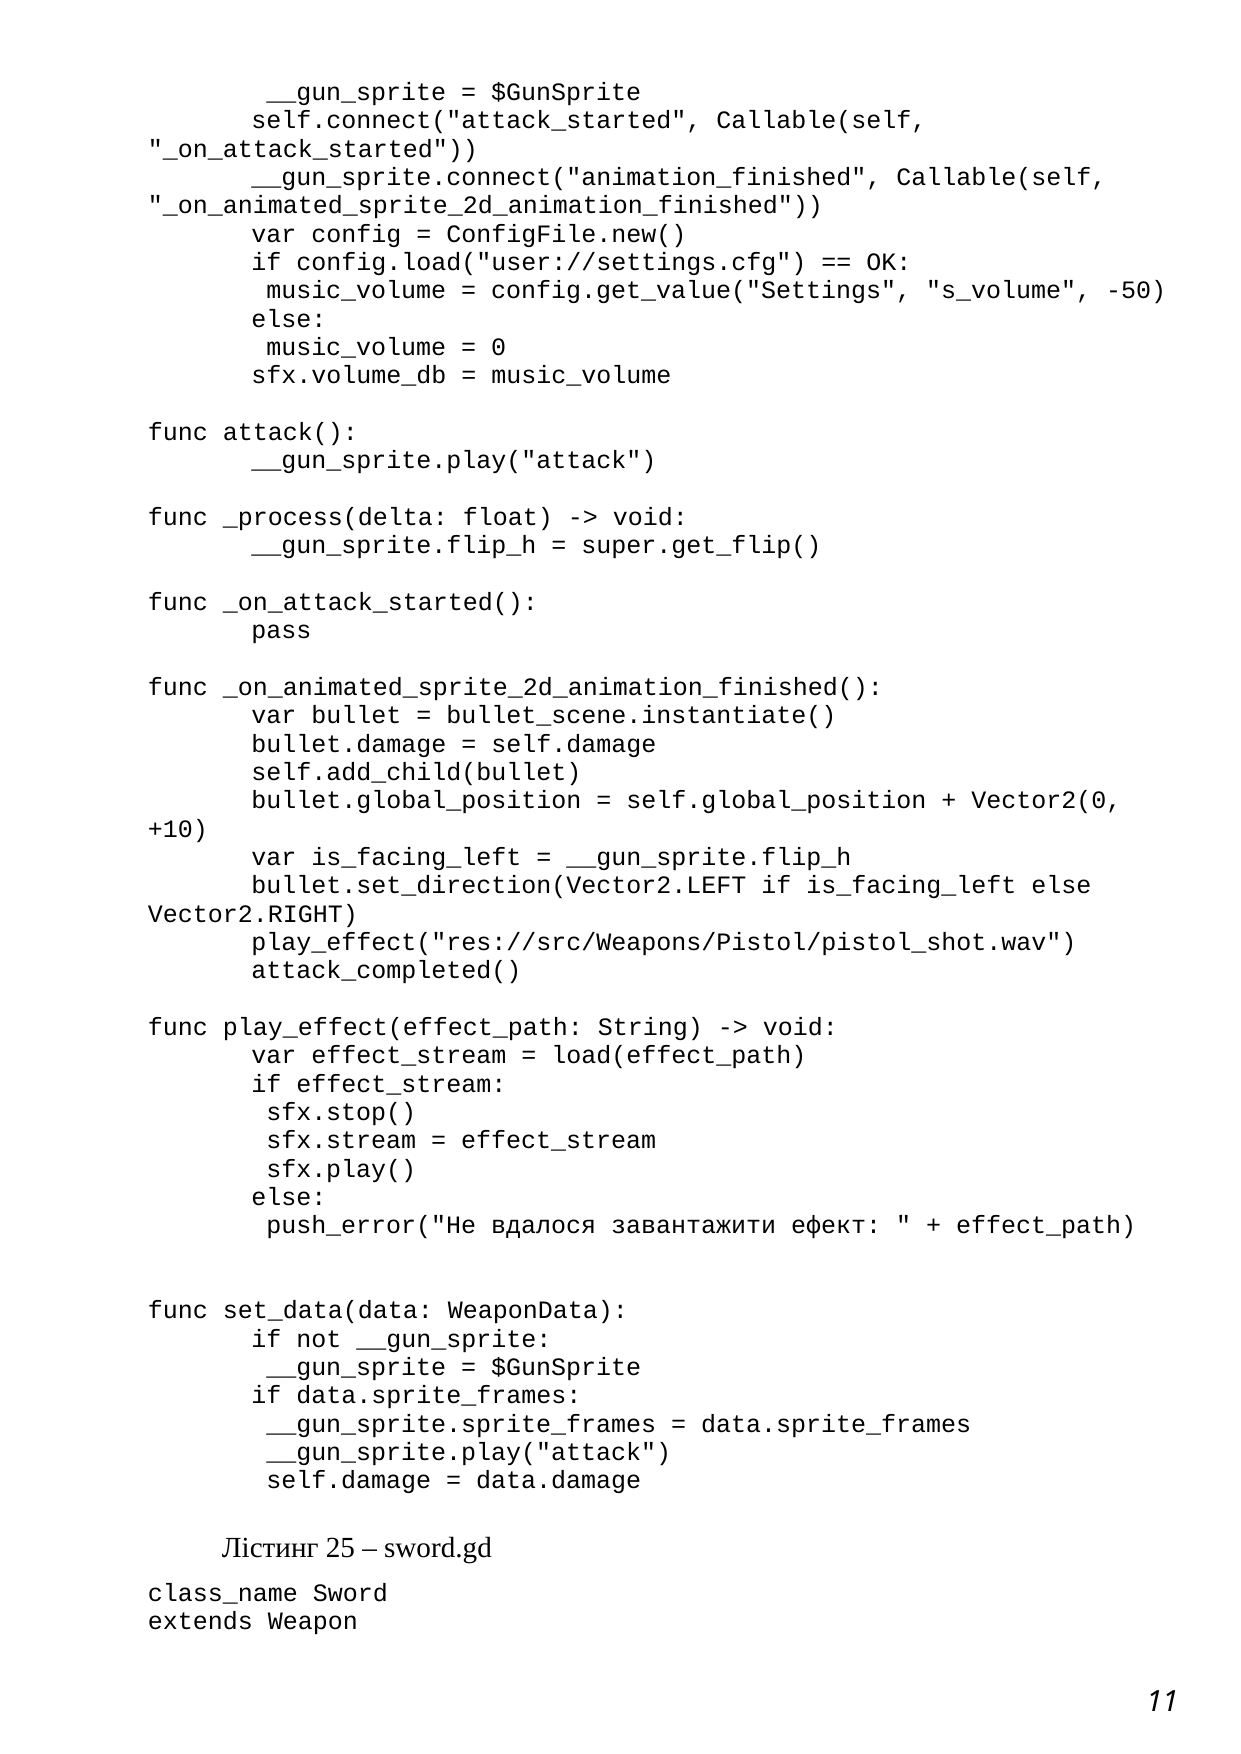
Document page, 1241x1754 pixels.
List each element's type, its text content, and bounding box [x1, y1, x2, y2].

text sfx.volume_db = music_volume [148, 363, 1196, 391]
text if not __gun_sprite: [148, 1326, 1196, 1355]
text func _on_animated_sprite_2d_animation_finished(): [148, 675, 1196, 703]
text play_effect("res://src/Weapons/Pistol/pistol_shot.wav") [148, 930, 1196, 958]
text Лістинг 25 – sword.gd [148, 1530, 1196, 1563]
text music_volume = config.get_value("Settings", "s_volume", -50) [148, 278, 1196, 306]
text __gun_sprite = $GunSprite [148, 1355, 1196, 1383]
text self.damage = data.damage [148, 1468, 1196, 1496]
text sfx.play() [148, 1156, 1196, 1185]
text sfx.stop() [148, 1100, 1196, 1128]
text pass [148, 618, 1196, 646]
text func _process(delta: float) -> void: [148, 505, 1196, 533]
text self.add_child(bullet) [148, 760, 1196, 788]
text __gun_sprite.sprite_frames = data.sprite_frames [148, 1411, 1196, 1440]
text __gun_sprite.play("attack") [148, 1440, 1196, 1468]
text class_name Sword [148, 1580, 1196, 1609]
text if effect_stream: [148, 1071, 1196, 1100]
text else: [148, 1185, 1196, 1213]
text if config.load("user://settings.cfg") == OK: [148, 250, 1196, 278]
text sfx.stream = effect_stream [148, 1128, 1196, 1156]
text var bullet = bullet_scene.instantiate() [148, 703, 1196, 731]
text func play_effect(effect_path: String) -> void: [148, 1015, 1196, 1043]
text else: [148, 306, 1196, 335]
text __gun_sprite.flip_h = super.get_flip() [148, 533, 1196, 561]
text __gun_sprite = $GunSprite [148, 80, 1196, 108]
text bullet.global_position = self.global_position + Vector2(0, +10) [148, 788, 1196, 845]
text var config = ConfigFile.new() [148, 221, 1196, 250]
text func attack(): [148, 420, 1196, 448]
text bullet.set_direction(Vector2.LEFT if is_facing_left else Vector2.RIGHT) [148, 873, 1196, 930]
text __gun_sprite.play("attack") [148, 448, 1196, 476]
text music_volume = 0 [148, 335, 1196, 363]
text extends Weapon [148, 1609, 1196, 1637]
text func _on_attack_started(): [148, 590, 1196, 618]
text push_error("Не вдалося завантажити ефект: " + effect_path) [148, 1213, 1196, 1241]
text var is_facing_left = __gun_sprite.flip_h [148, 845, 1196, 873]
text self.connect("attack_started", Callable(self, "_on_attack_started")) [148, 108, 1196, 165]
text var effect_stream = load(effect_path) [148, 1043, 1196, 1071]
text __gun_sprite.connect("animation_finished", Callable(self, "_on_animated_sprite_2d_animation_finished")) [148, 165, 1196, 221]
text if data.sprite_frames: [148, 1383, 1196, 1411]
text func set_data(data: WeaponData): [148, 1298, 1196, 1326]
text attack_completed() [148, 958, 1196, 986]
text bullet.damage = self.damage [148, 731, 1196, 760]
